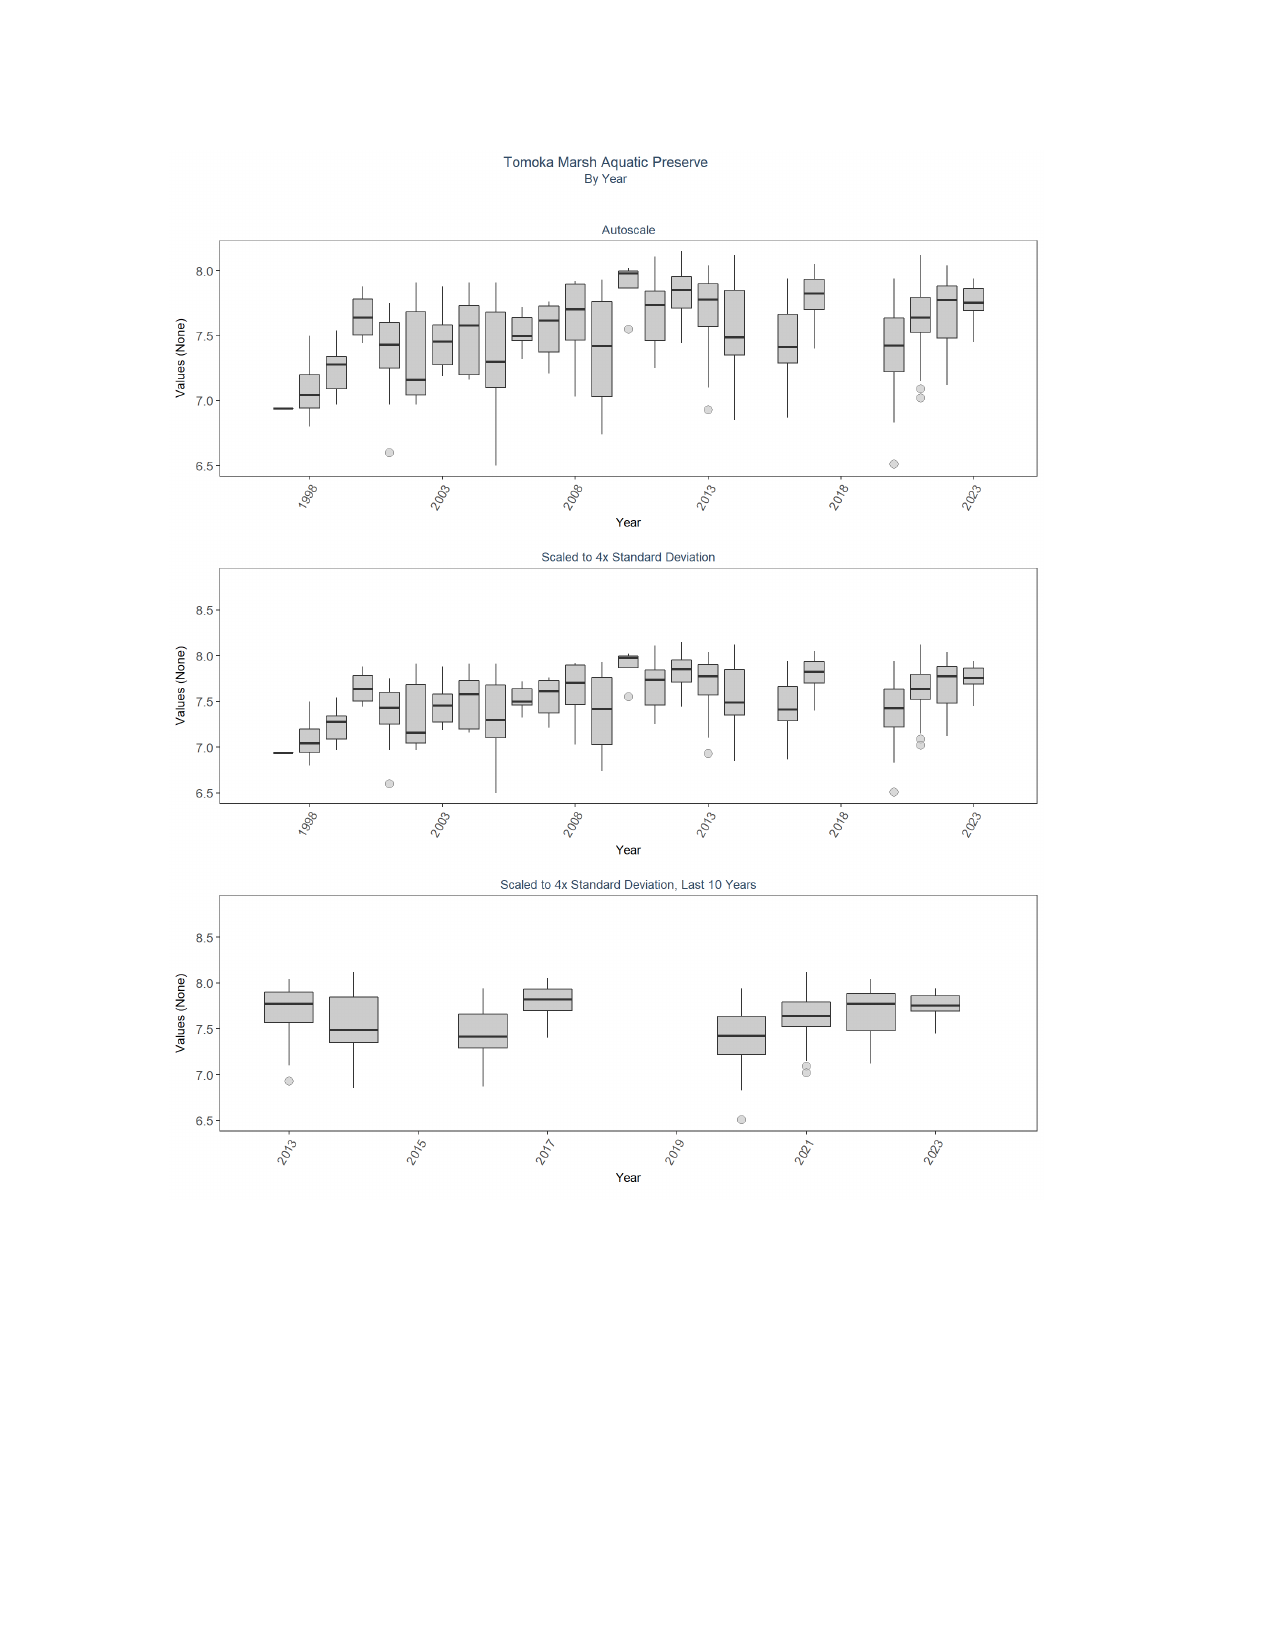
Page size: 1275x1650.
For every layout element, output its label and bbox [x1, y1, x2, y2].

picture [168, 150, 1044, 1200]
